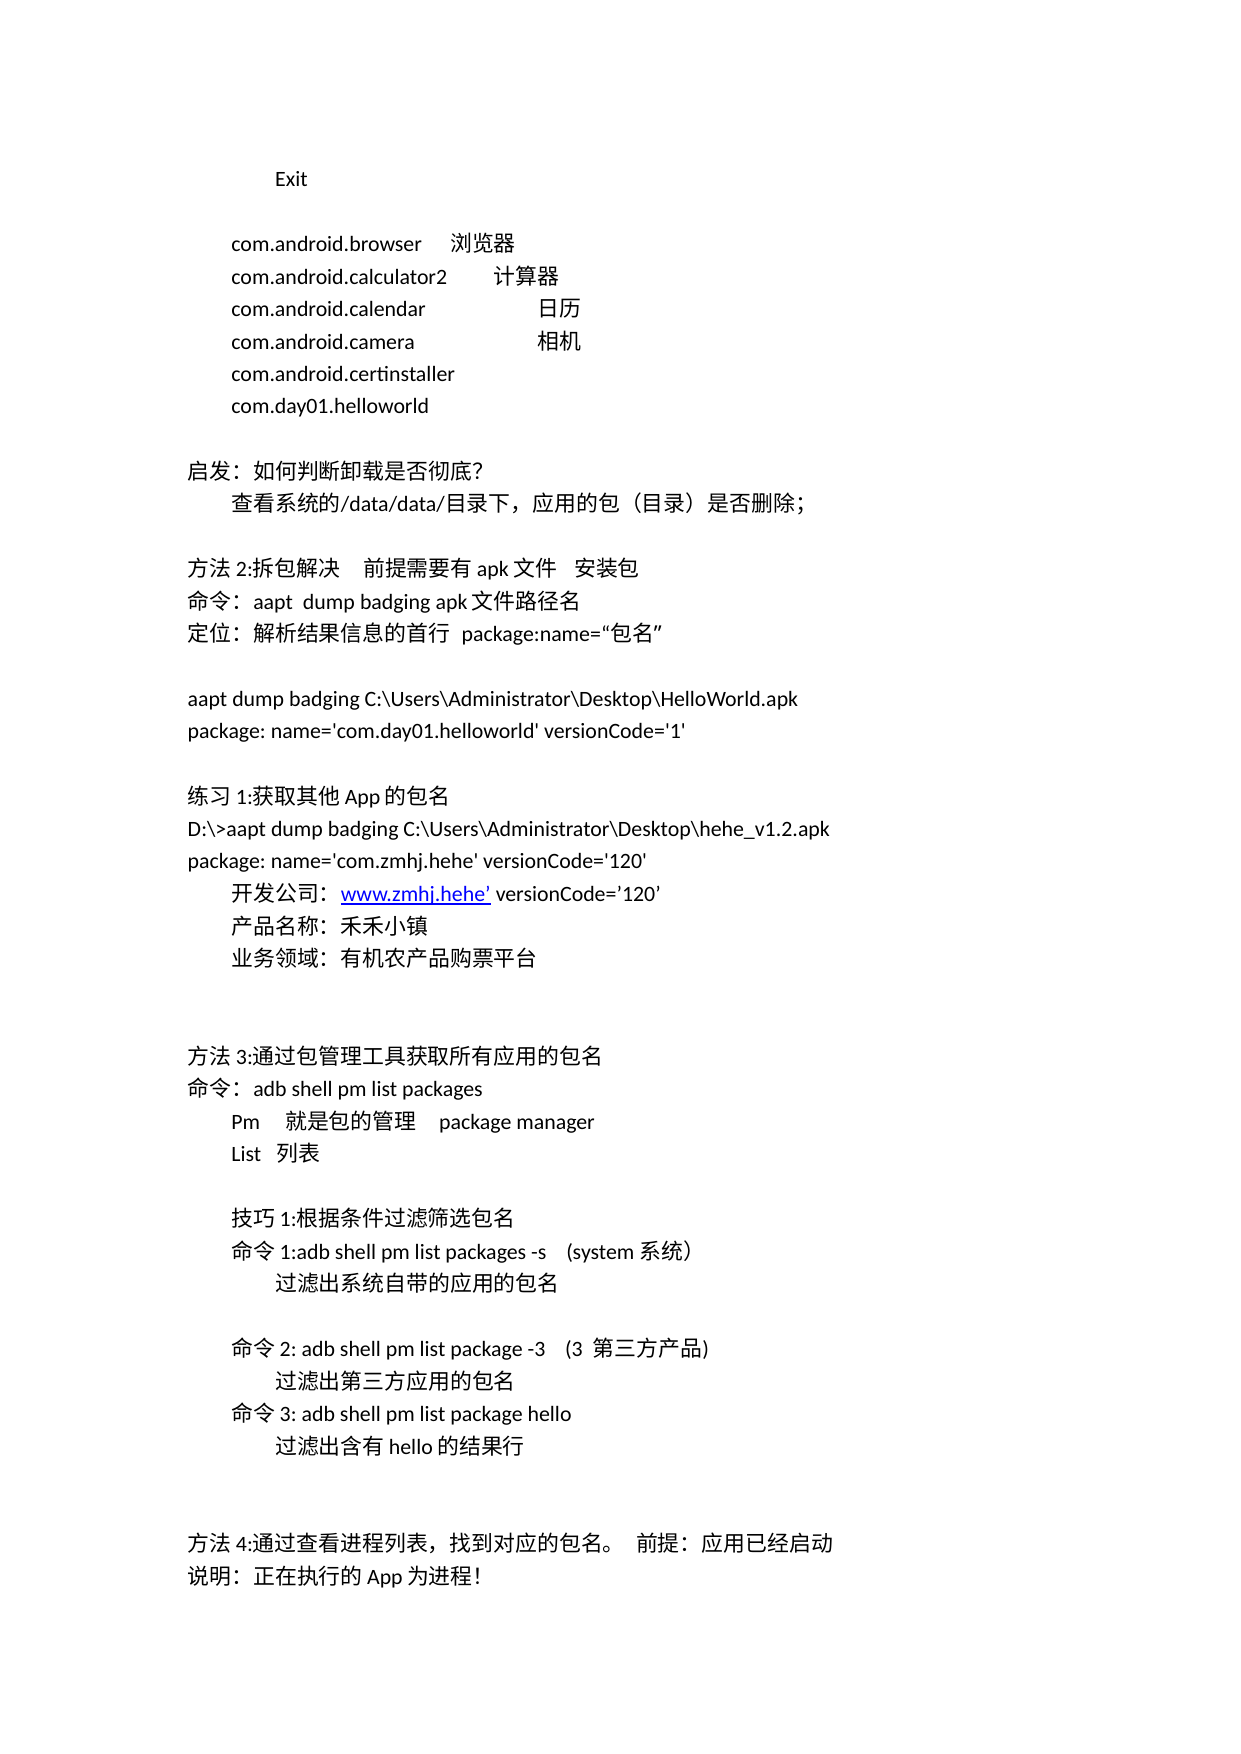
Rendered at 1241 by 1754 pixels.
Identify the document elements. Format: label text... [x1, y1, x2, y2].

list package: name='com.zmhj.hehe' versionCode='120' [187, 844, 1053, 877]
list 命令2: adb shell pm list package -3 (3 第三方产品) [187, 1332, 1053, 1364]
list 定位：解析结果信息的首行 package:name=“包名” [187, 617, 1053, 649]
list com.android.calculator2 计算器 [187, 259, 1053, 292]
list 过滤出第三方应用的包名 [231, 1364, 1053, 1397]
list 过滤出含有hello的结果行 [231, 1429, 1053, 1462]
list 命令3: adb shell pm list package hello [187, 1397, 1053, 1429]
list com.android.certinstaller [187, 357, 1053, 389]
list 产品名称：禾禾小镇 [187, 909, 1053, 942]
list com.android.camera 相机 [187, 324, 1053, 357]
list 开发公司：www.zmhj.hehe’ versionCode=’120’ [187, 877, 1053, 909]
list package: name='com.day01.helloworld' versionCode='1' [187, 714, 1053, 747]
list 启发：如何判断卸载是否彻底？ [187, 454, 1053, 487]
list 业务领域：有机农产品购票平台 [187, 942, 1053, 974]
list D:\>aapt dump badging C:\Users\Administrator\Desktop\hehe_v1.2.apk [187, 812, 1053, 844]
list aapt dump badging C:\Users\Administrator\Desktop\HelloWorld.apk [187, 682, 1053, 714]
list 查看系统的/data/data/目录下，应用的包（目录）是否删除； [187, 487, 1053, 519]
list com.android.browser 浏览器 [187, 227, 1053, 259]
list 命令：aapt dump badging apk文件路径名 [187, 584, 1053, 617]
list 练习1:获取其他App的包名 [187, 779, 1053, 812]
list 命令1:adb shell pm list packages -s (system 系统） [187, 1234, 1053, 1267]
list 技巧1:根据条件过滤筛选包名 [187, 1202, 1053, 1234]
list 命令：adb shell pm list packages [187, 1072, 1053, 1104]
list com.android.calendar 日历 [187, 292, 1053, 324]
list 方法3:通过包管理工具获取所有应用的包名 [187, 1039, 1053, 1072]
list 说明：正在执行的App为进程！ [187, 1559, 1053, 1592]
list 过滤出系统自带的应用的包名 [231, 1267, 1053, 1299]
list List 列表 [187, 1137, 1053, 1169]
list 方法2:拆包解决 前提需要有apk文件 安装包 [187, 552, 1053, 584]
list 方法4:通过查看进程列表，找到对应的包名。 前提：应用已经启动 [187, 1527, 1053, 1559]
list Exit [231, 162, 1053, 194]
list Pm 就是包的管理 package manager [187, 1104, 1053, 1137]
list com.day01.helloworld [187, 389, 1053, 422]
